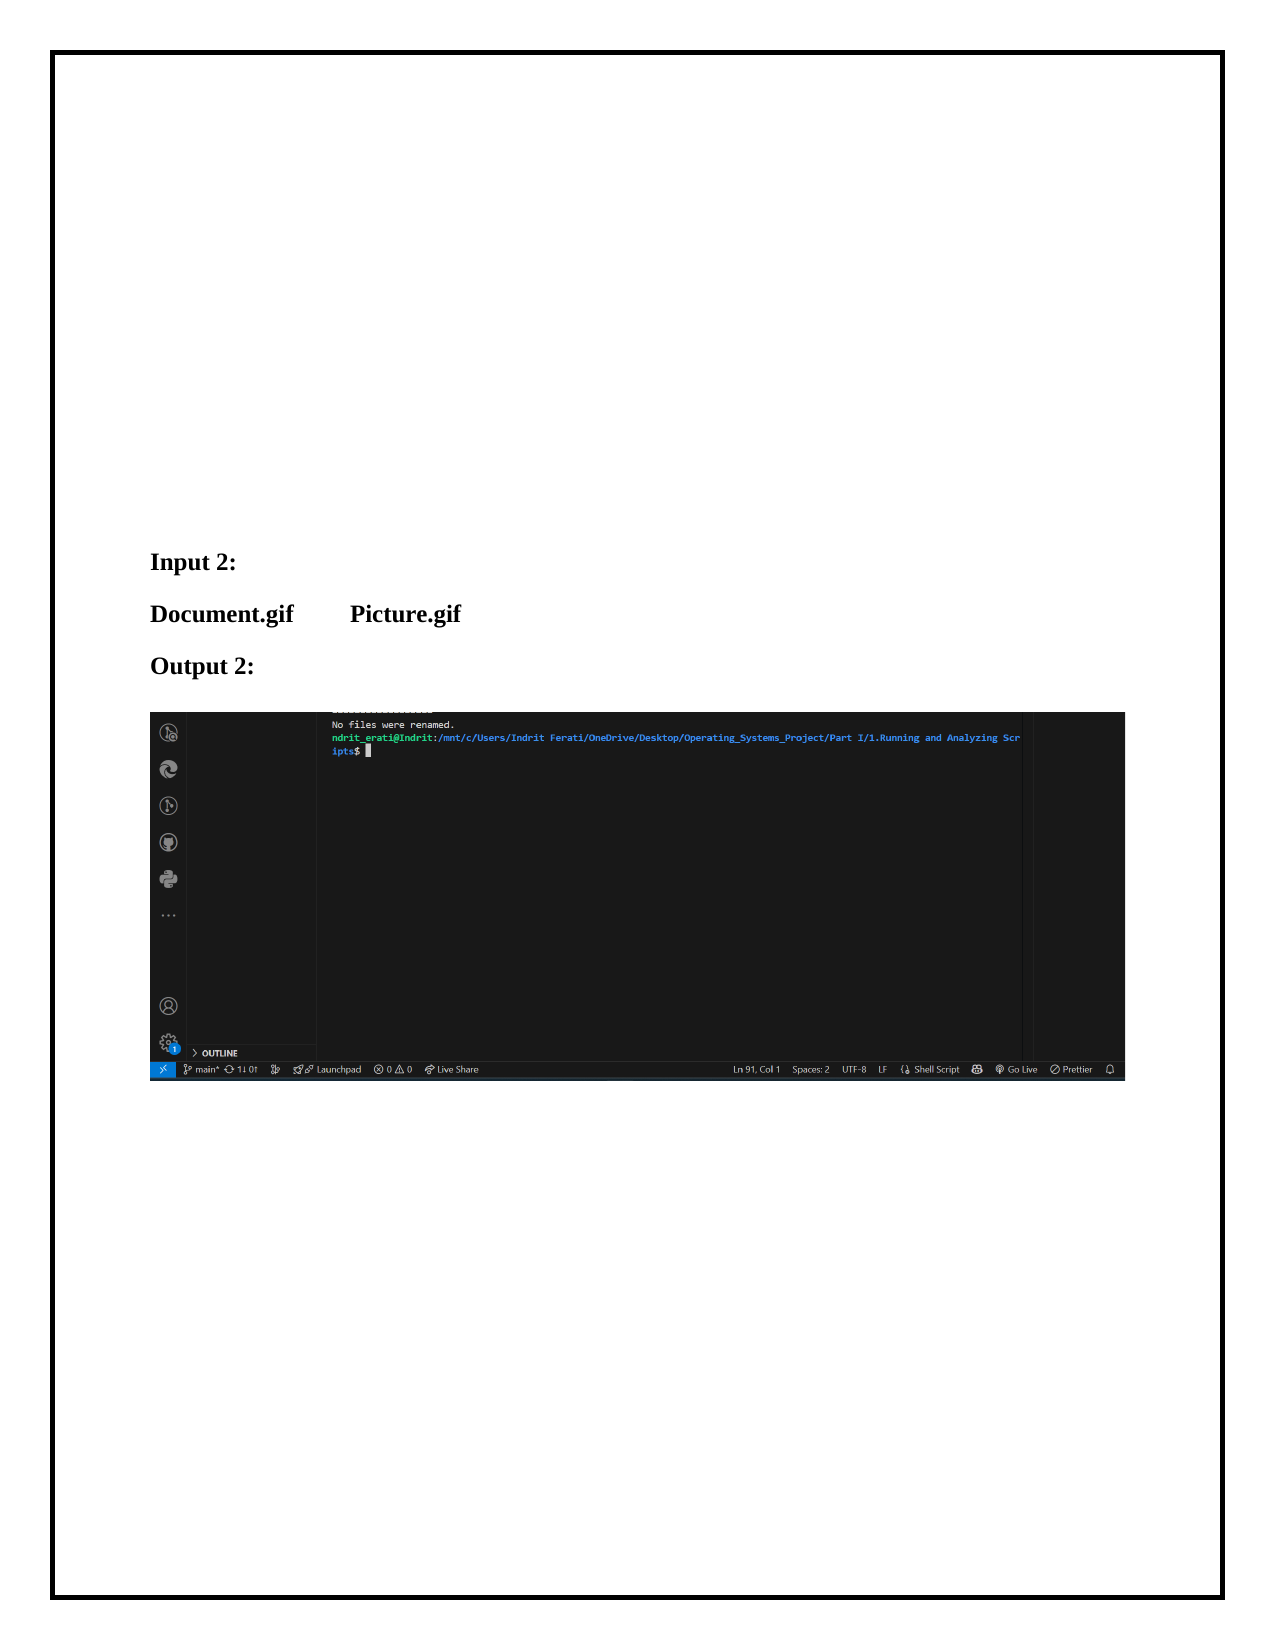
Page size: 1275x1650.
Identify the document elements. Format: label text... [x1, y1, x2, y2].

text Document.gif Picture.gif [150, 604, 1125, 627]
text Input 2: [150, 552, 1125, 575]
text Output 2: [150, 656, 1125, 679]
picture [150, 712, 1125, 1081]
